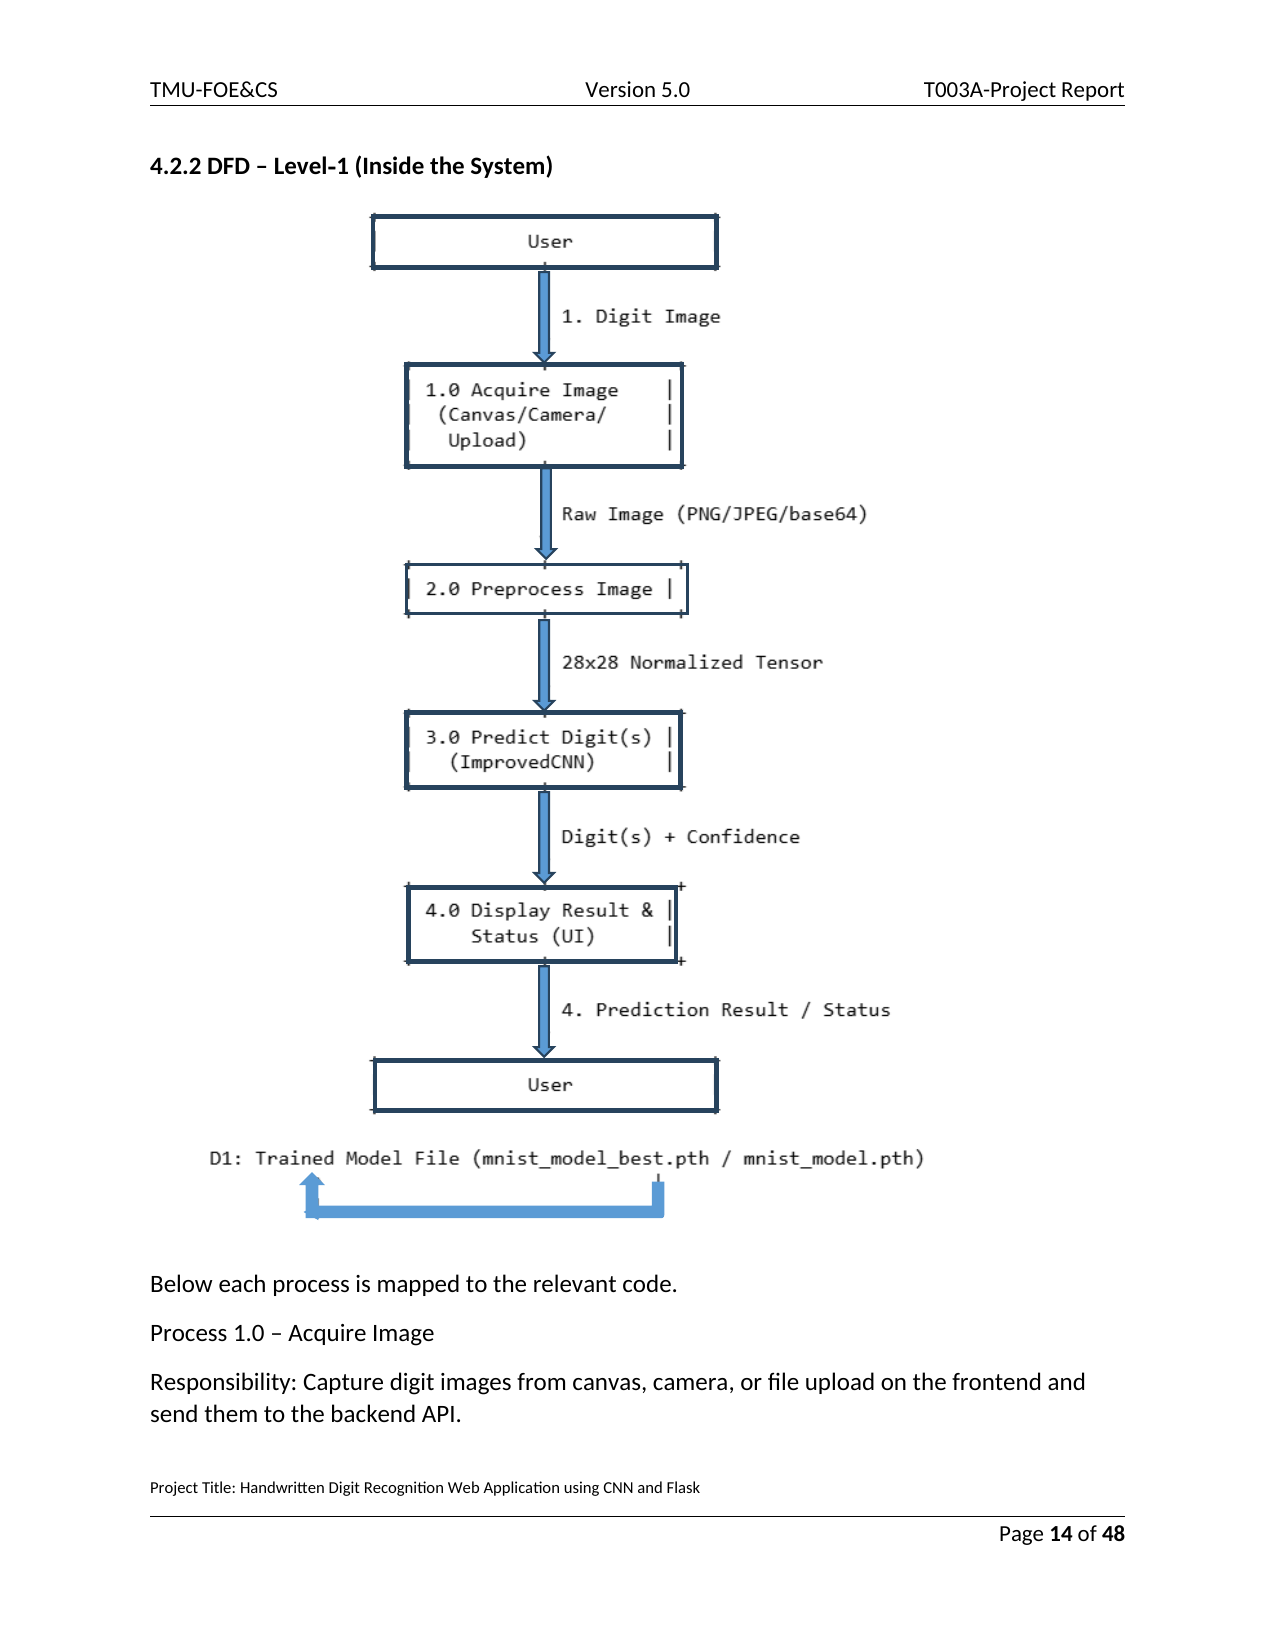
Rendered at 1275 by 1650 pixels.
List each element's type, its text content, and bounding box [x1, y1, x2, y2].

text Below each process is mapped to the relevant code. [150, 1268, 1125, 1298]
text Responsibility: Capture digit images from canvas, camera, or file upload on the frontend and send them to the backend API. [150, 1366, 1125, 1429]
picture [150, 182, 1019, 1250]
text Process 1.0 – Acquire Image [150, 1317, 1125, 1347]
